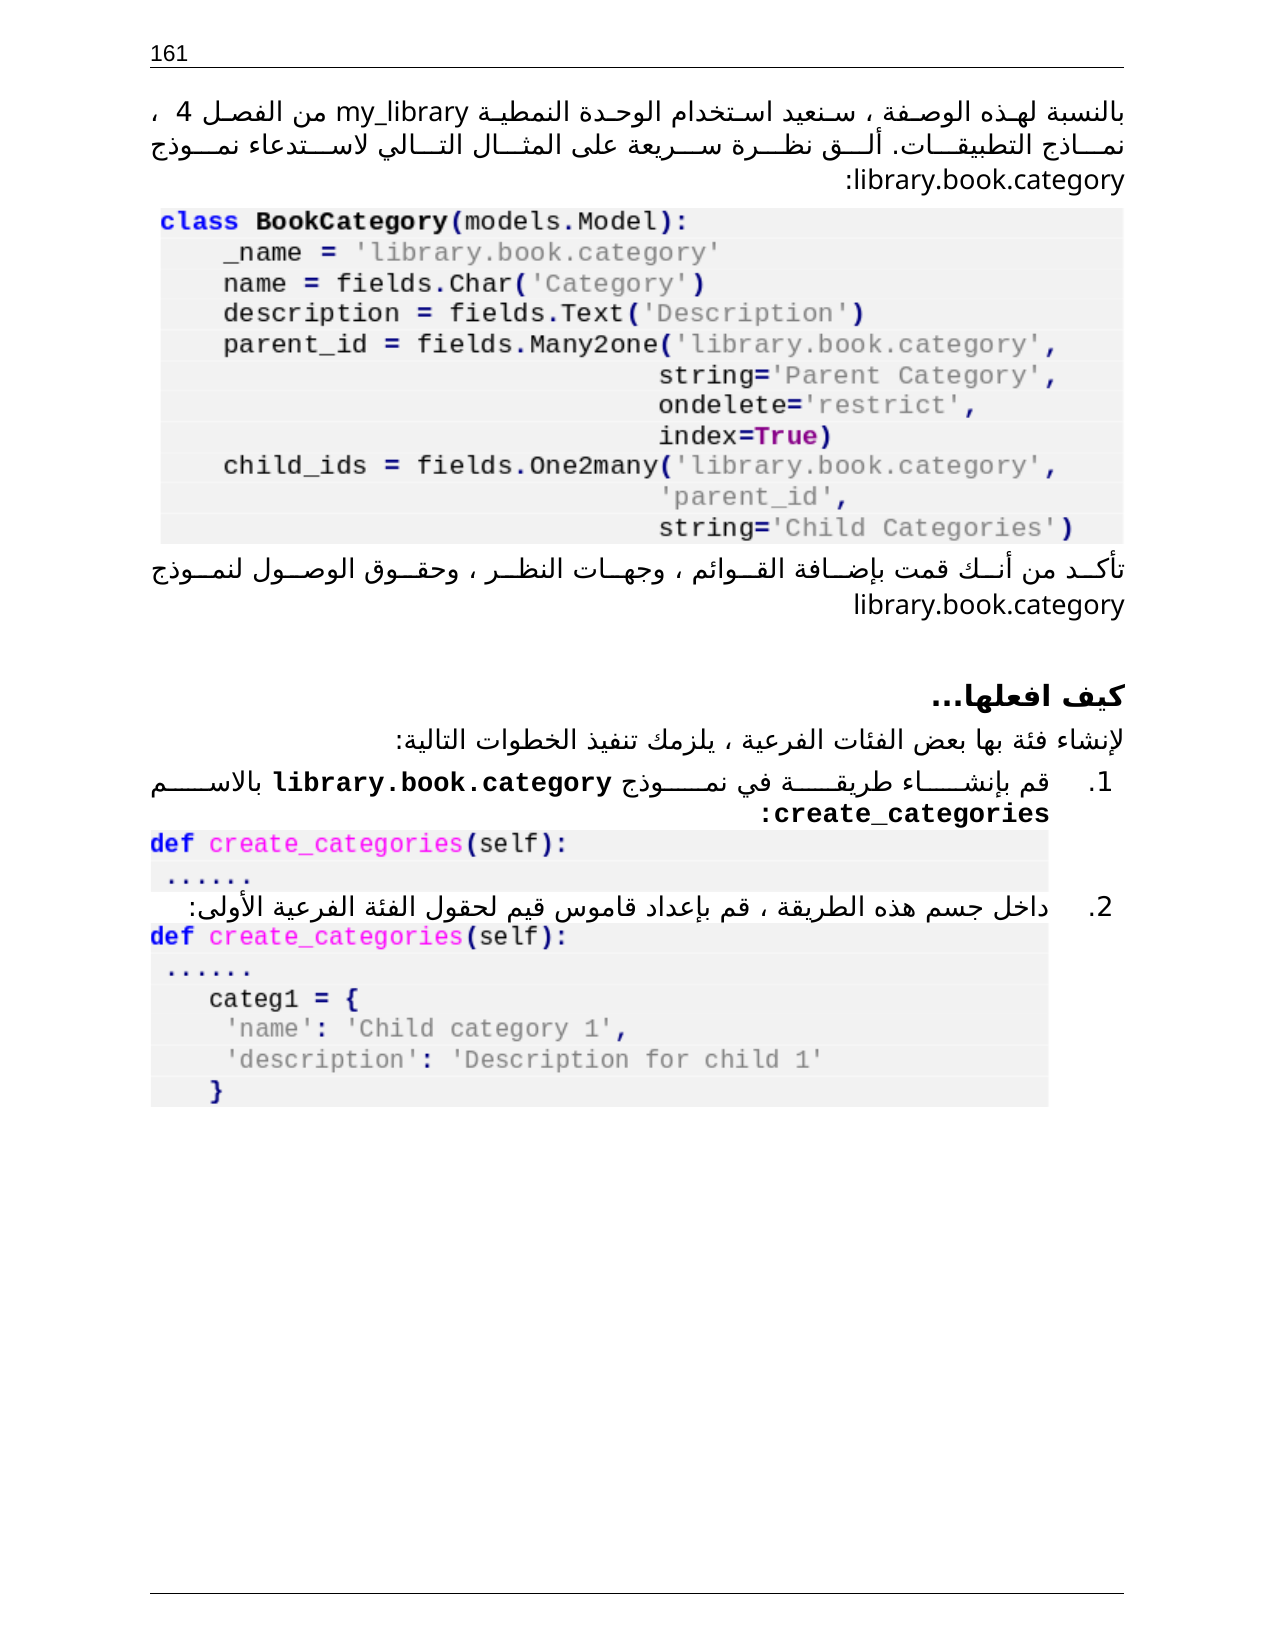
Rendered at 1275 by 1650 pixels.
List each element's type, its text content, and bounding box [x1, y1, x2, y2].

list داخل جسم هذه الطريقة ، قم بإعداد قاموس قيم لحقول الفئة الفرعية الأولى: [150, 891, 1087, 923]
text بالنسبة لهذه الوصفة ، سنعيد استخدام الوحدة النمطية my_library من الفصل 4 ، نماذج التطبيقات. ألق نظرة سريعة على المثال التالي لاستدعاء نموذج library.book.category: [150, 92, 1125, 198]
text كيف افعلها... [150, 680, 1125, 714]
text تأكد من أنك قمت بإضافة القوائم ، وجهات النظر ، وحقوق الوصول لنموذج library.book.category [150, 554, 1125, 622]
text لإنشاء فئة بها بعض الفئات الفرعية ، يلزمك تنفيذ الخطوات التالية: [150, 724, 1125, 756]
list قم بإنشاء طريقة في نموذج library.book.category بالاسم create_categories: [150, 766, 1087, 830]
